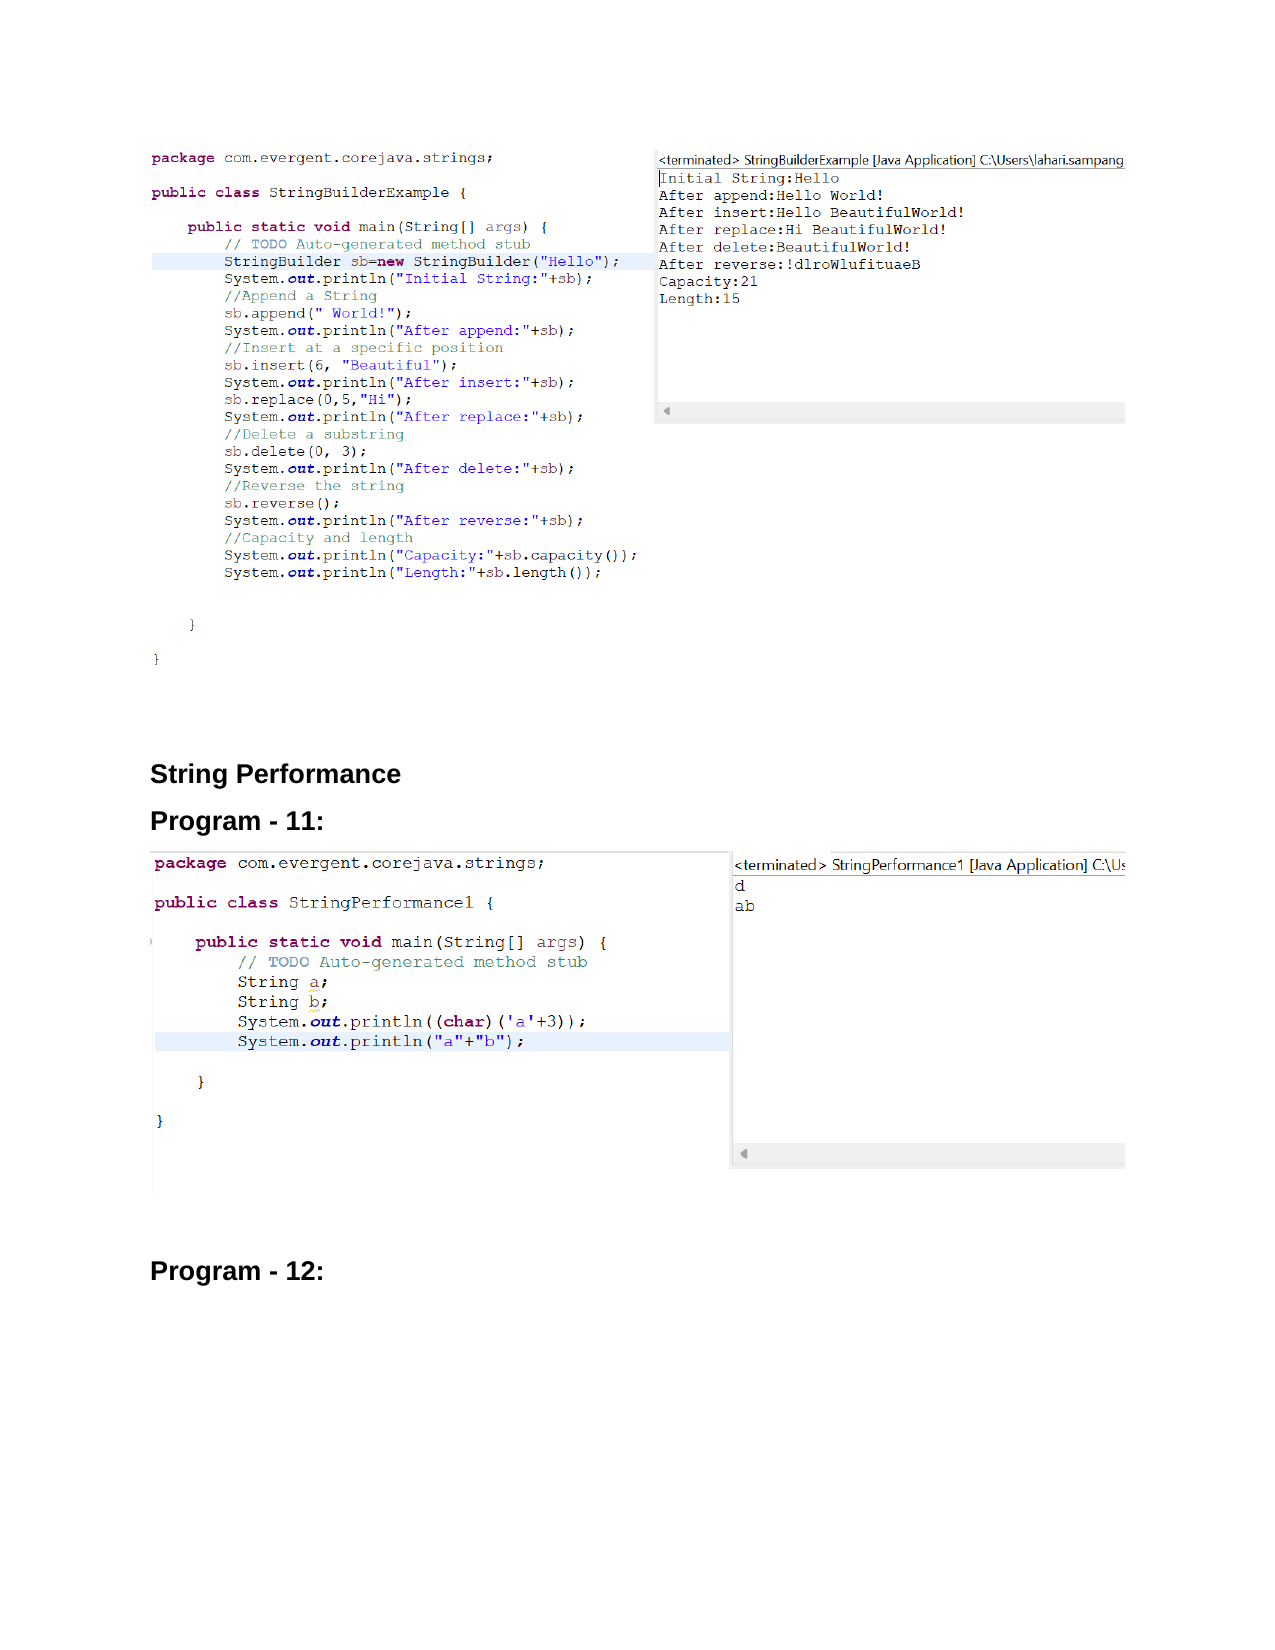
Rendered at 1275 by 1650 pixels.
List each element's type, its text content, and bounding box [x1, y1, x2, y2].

picture [150, 851, 1125, 1196]
picture [150, 150, 1125, 698]
text Program - 11: [150, 805, 1125, 836]
text String Performance [150, 758, 1125, 789]
text Program - 12: [150, 1255, 1125, 1287]
